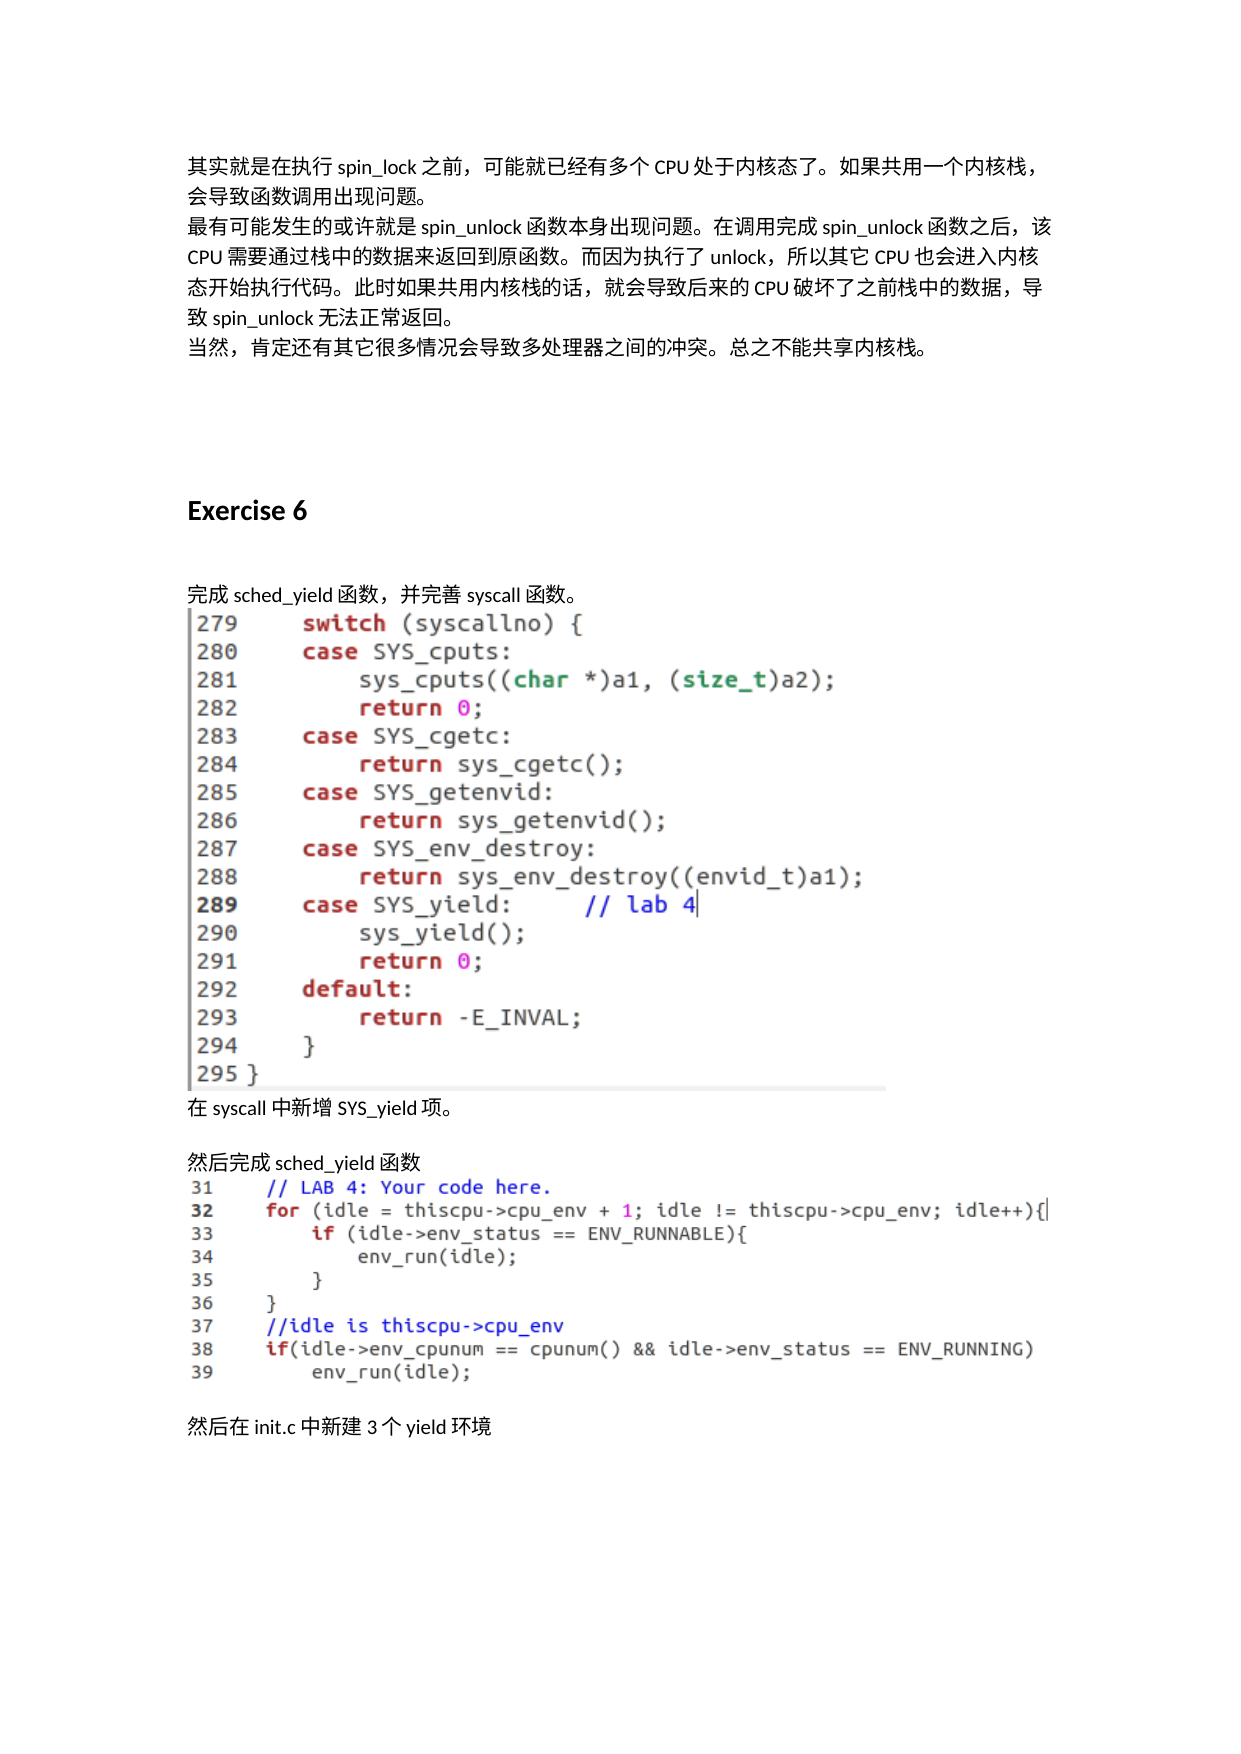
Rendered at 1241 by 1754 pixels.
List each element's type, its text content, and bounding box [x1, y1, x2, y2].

text 当然，肯定还有其它很多情况会导致多处理器之间的冲突。总之不能共享内核栈。 [187, 331, 1053, 361]
subtitle Exercise 6 [187, 492, 1053, 528]
picture [187, 608, 886, 1091]
picture [187, 1176, 1053, 1385]
text 在syscall中新增SYS_yield项。 [187, 1091, 1053, 1121]
text 最有可能发生的或许就是spin_unlock函数本身出现问题。在调用完成spin_unlock函数之后，该CPU需要通过栈中的数据来返回到原函数。而因为执行了unlock，所以其它CPU也会进入内核态开始执行代码。此时如果共用内核栈的话，就会导致后来的CPU破坏了之前栈中的数据，导致spin_unlock无法正常返回。 [187, 210, 1053, 331]
text 完成sched_yield函数，并完善syscall函数。 [187, 578, 1053, 608]
text 然后在init.c中新建3个yield环境 [187, 1410, 1053, 1440]
text 其实就是在执行spin_lock之前，可能就已经有多个CPU处于内核态了。如果共用一个内核栈，会导致函数调用出现问题。 [187, 150, 1053, 210]
text 然后完成sched_yield函数 [187, 1147, 1053, 1176]
